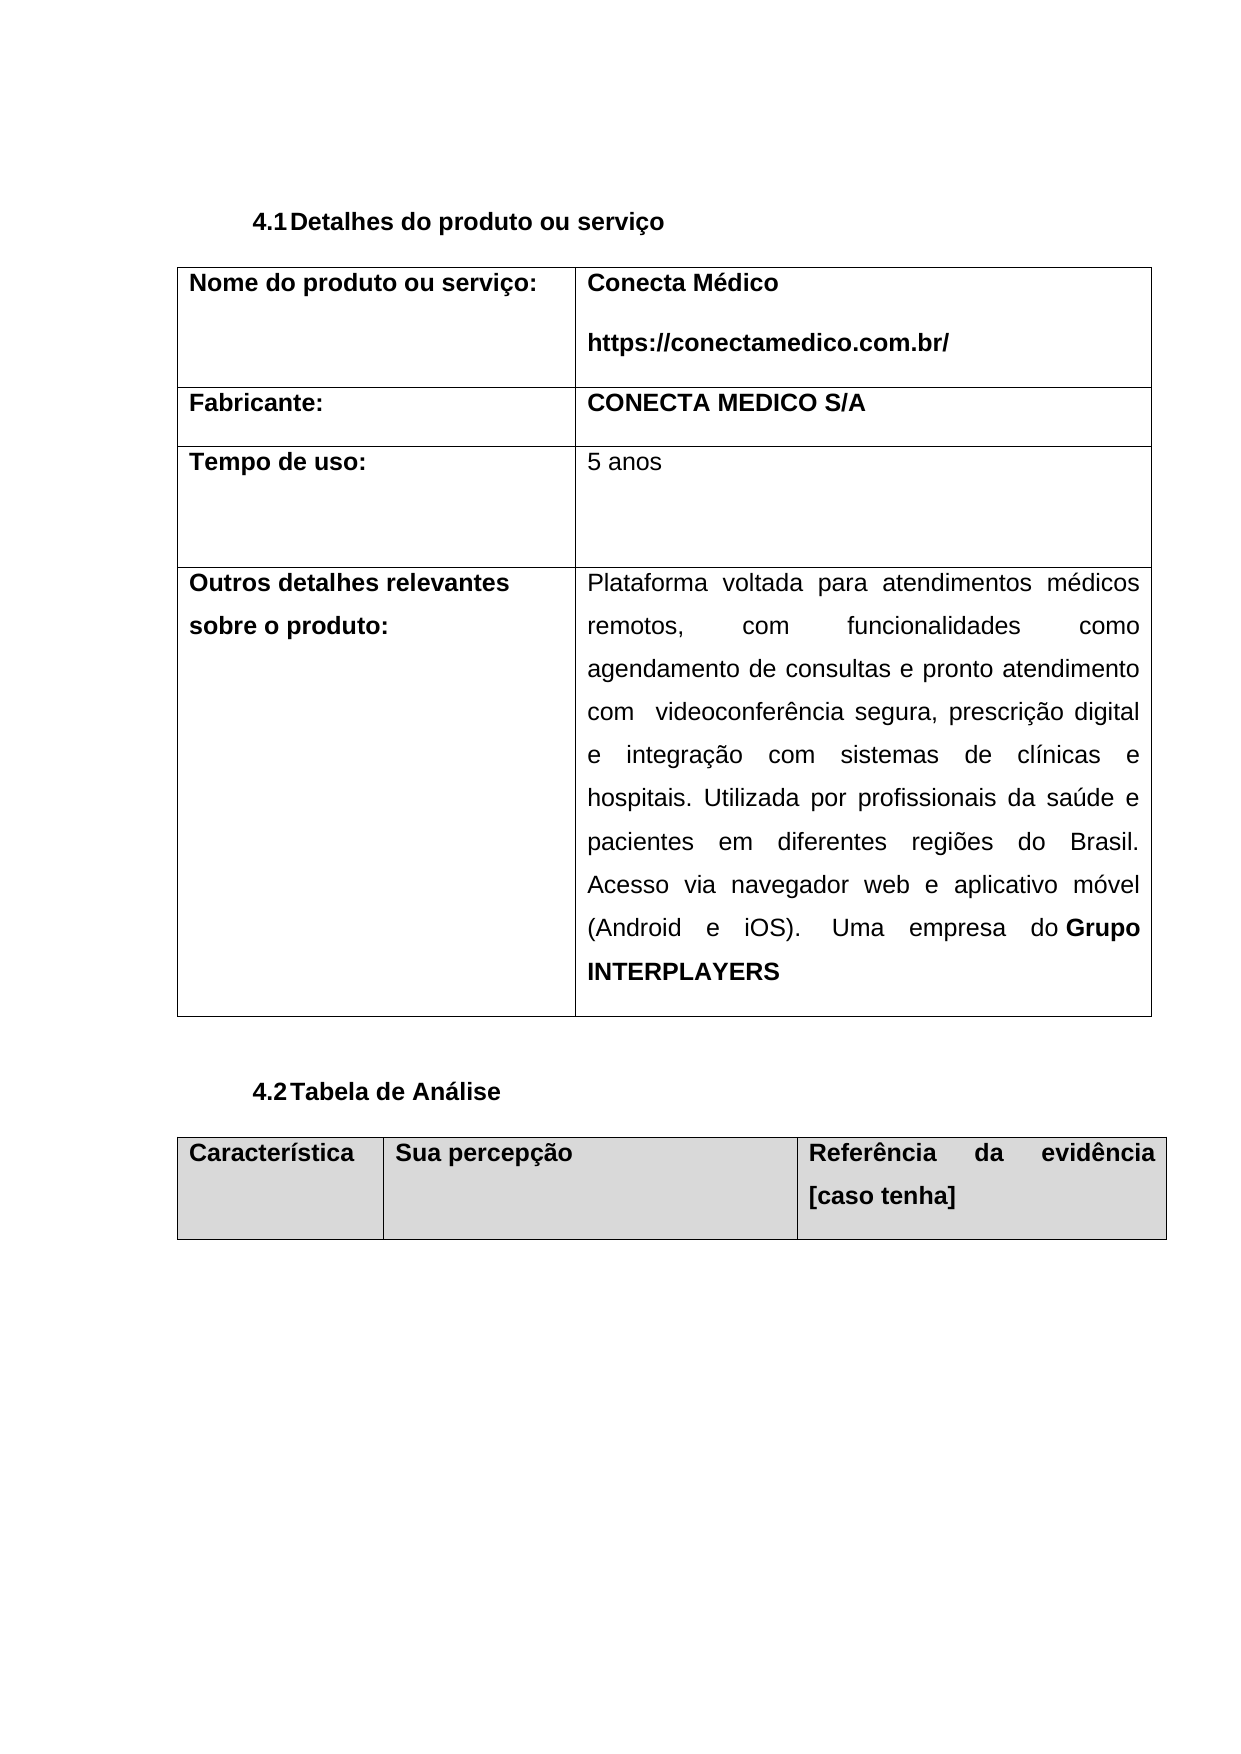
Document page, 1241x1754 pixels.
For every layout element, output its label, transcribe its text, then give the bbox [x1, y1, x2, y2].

table_cell Tempo de uso: [178, 447, 575, 567]
table_cell CONECTA MEDICO S/A [576, 388, 1151, 446]
table_header Característica [178, 1138, 383, 1239]
subtitle Tabela de Análise [252, 1077, 1063, 1106]
table_header Referência da evidência [caso tenha] [798, 1138, 1166, 1239]
table_cell Fabricante: [178, 388, 575, 446]
table_cell Plataforma voltada para atendimentos médicos remotos, com funcionalidades como agendamento de consultas e pronto atendimento com videoconferência segura, prescrição digital e integração com sistemas de clínicas e hospitais. Utilizada por profissionais da saúde e pacientes em diferentes regiões do Brasil. Acesso via navegador web e aplicativo móvel (Android e iOS). Uma empresa do Grupo INTERPLAYERS [576, 568, 1151, 1016]
table_cell 5 anos [576, 447, 1151, 567]
subtitle Detalhes do produto ou serviço [252, 207, 1063, 236]
table_header Conecta Médico https://conectamedico.com.br/ [576, 268, 1151, 387]
table_header Nome do produto ou serviço: [178, 268, 575, 387]
table_header Sua percepção [384, 1138, 797, 1239]
table_cell Outros detalhes relevantes sobre o produto: [178, 568, 575, 1016]
